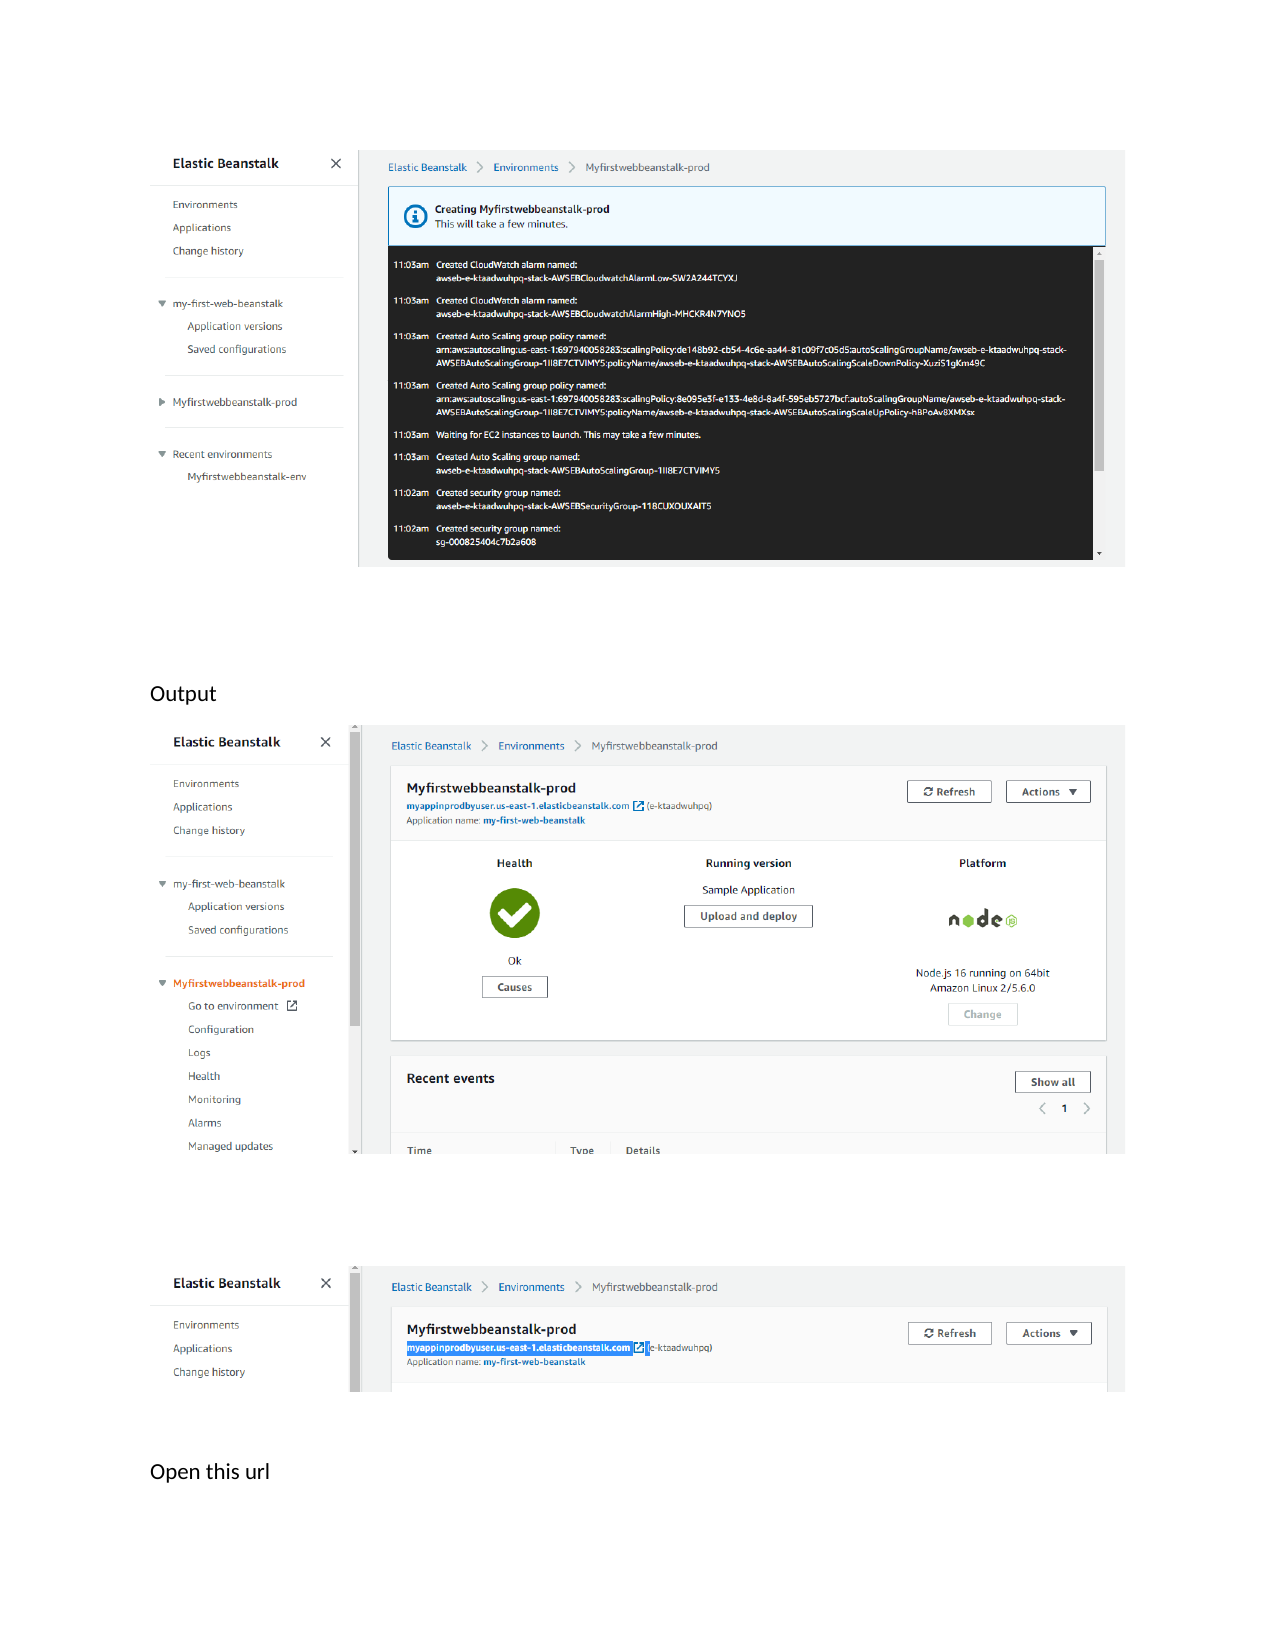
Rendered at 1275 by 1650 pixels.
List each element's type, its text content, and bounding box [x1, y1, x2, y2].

picture [150, 725, 1125, 1154]
text Open this url [150, 1457, 1125, 1485]
picture [150, 150, 1125, 567]
picture [150, 1266, 1125, 1392]
text Output [150, 679, 1125, 707]
